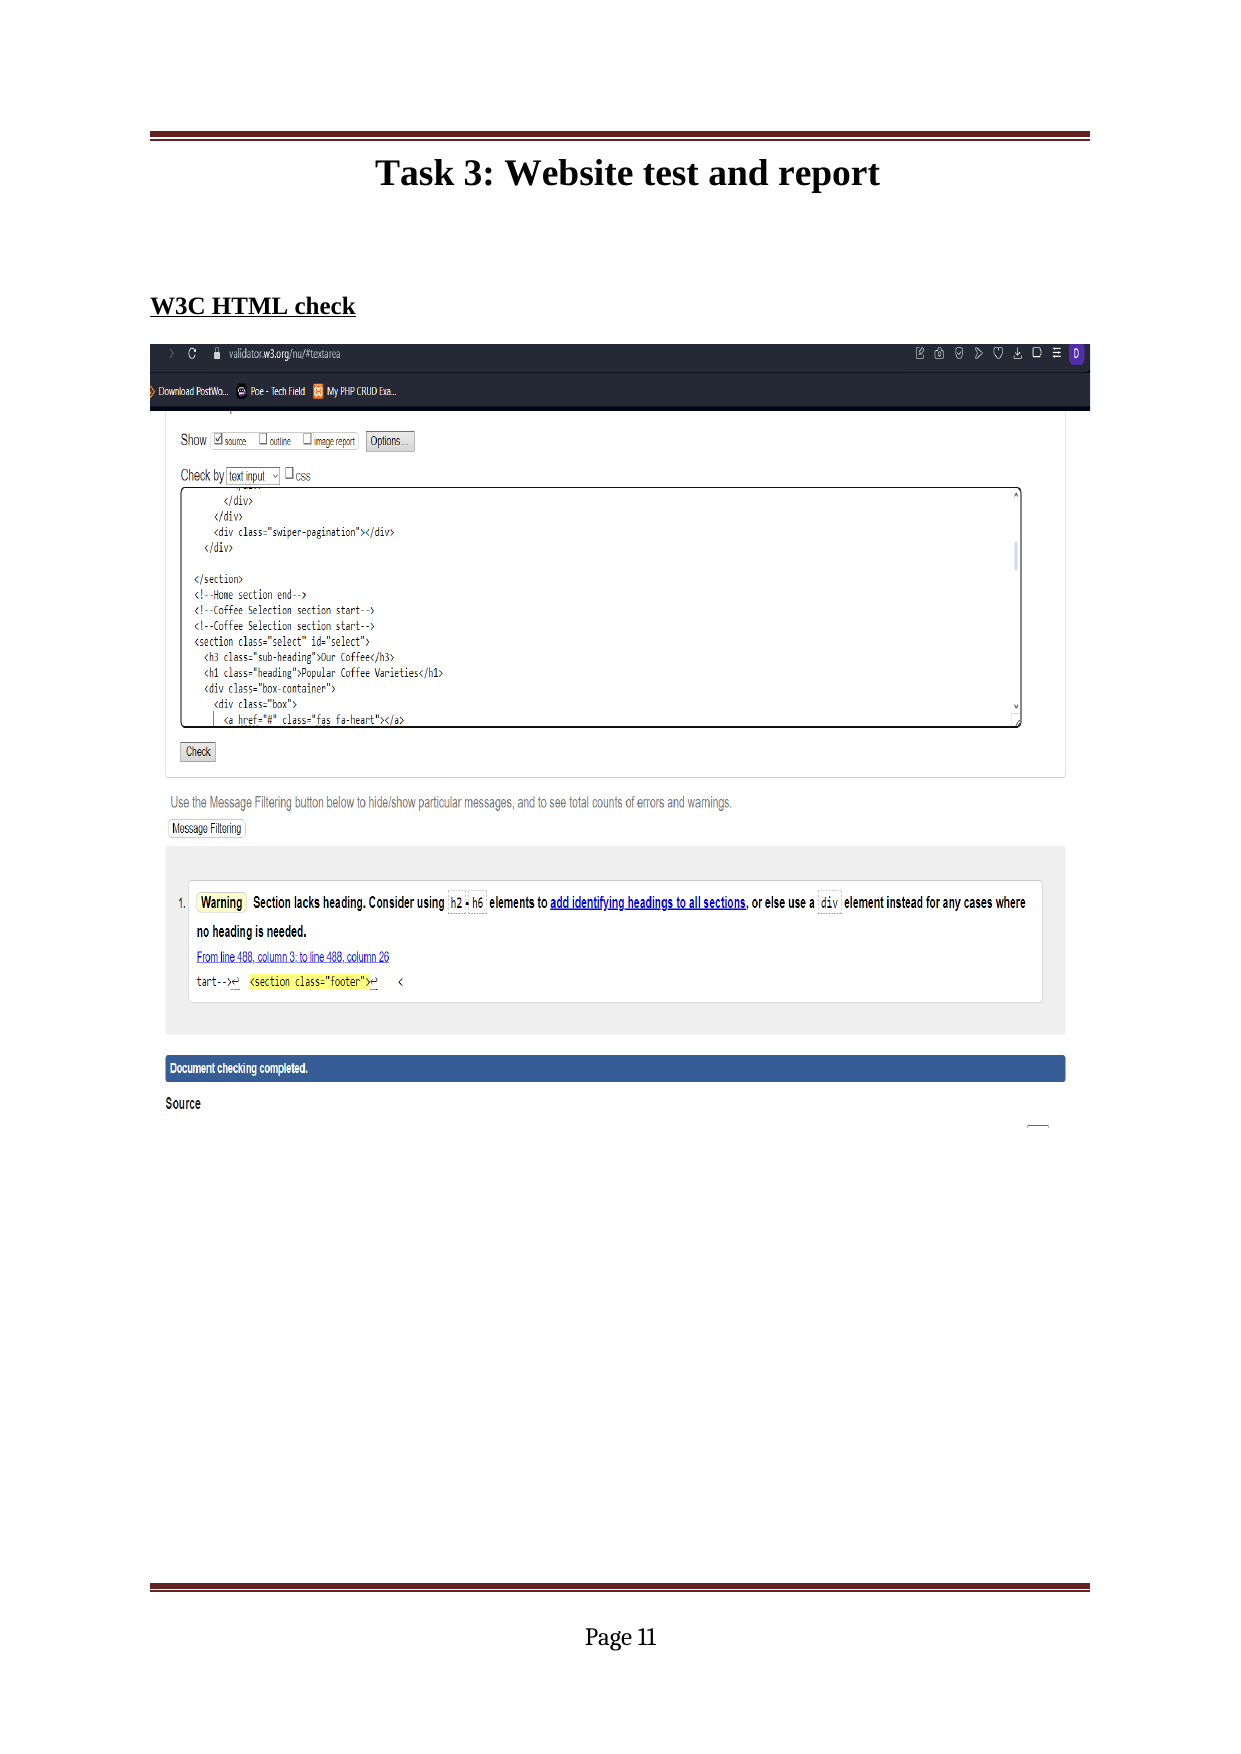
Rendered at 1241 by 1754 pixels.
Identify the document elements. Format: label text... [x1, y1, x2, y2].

text Task 3: Website test and report [150, 150, 1090, 193]
text W3C HTML check [150, 291, 1090, 319]
picture [150, 344, 1091, 1128]
